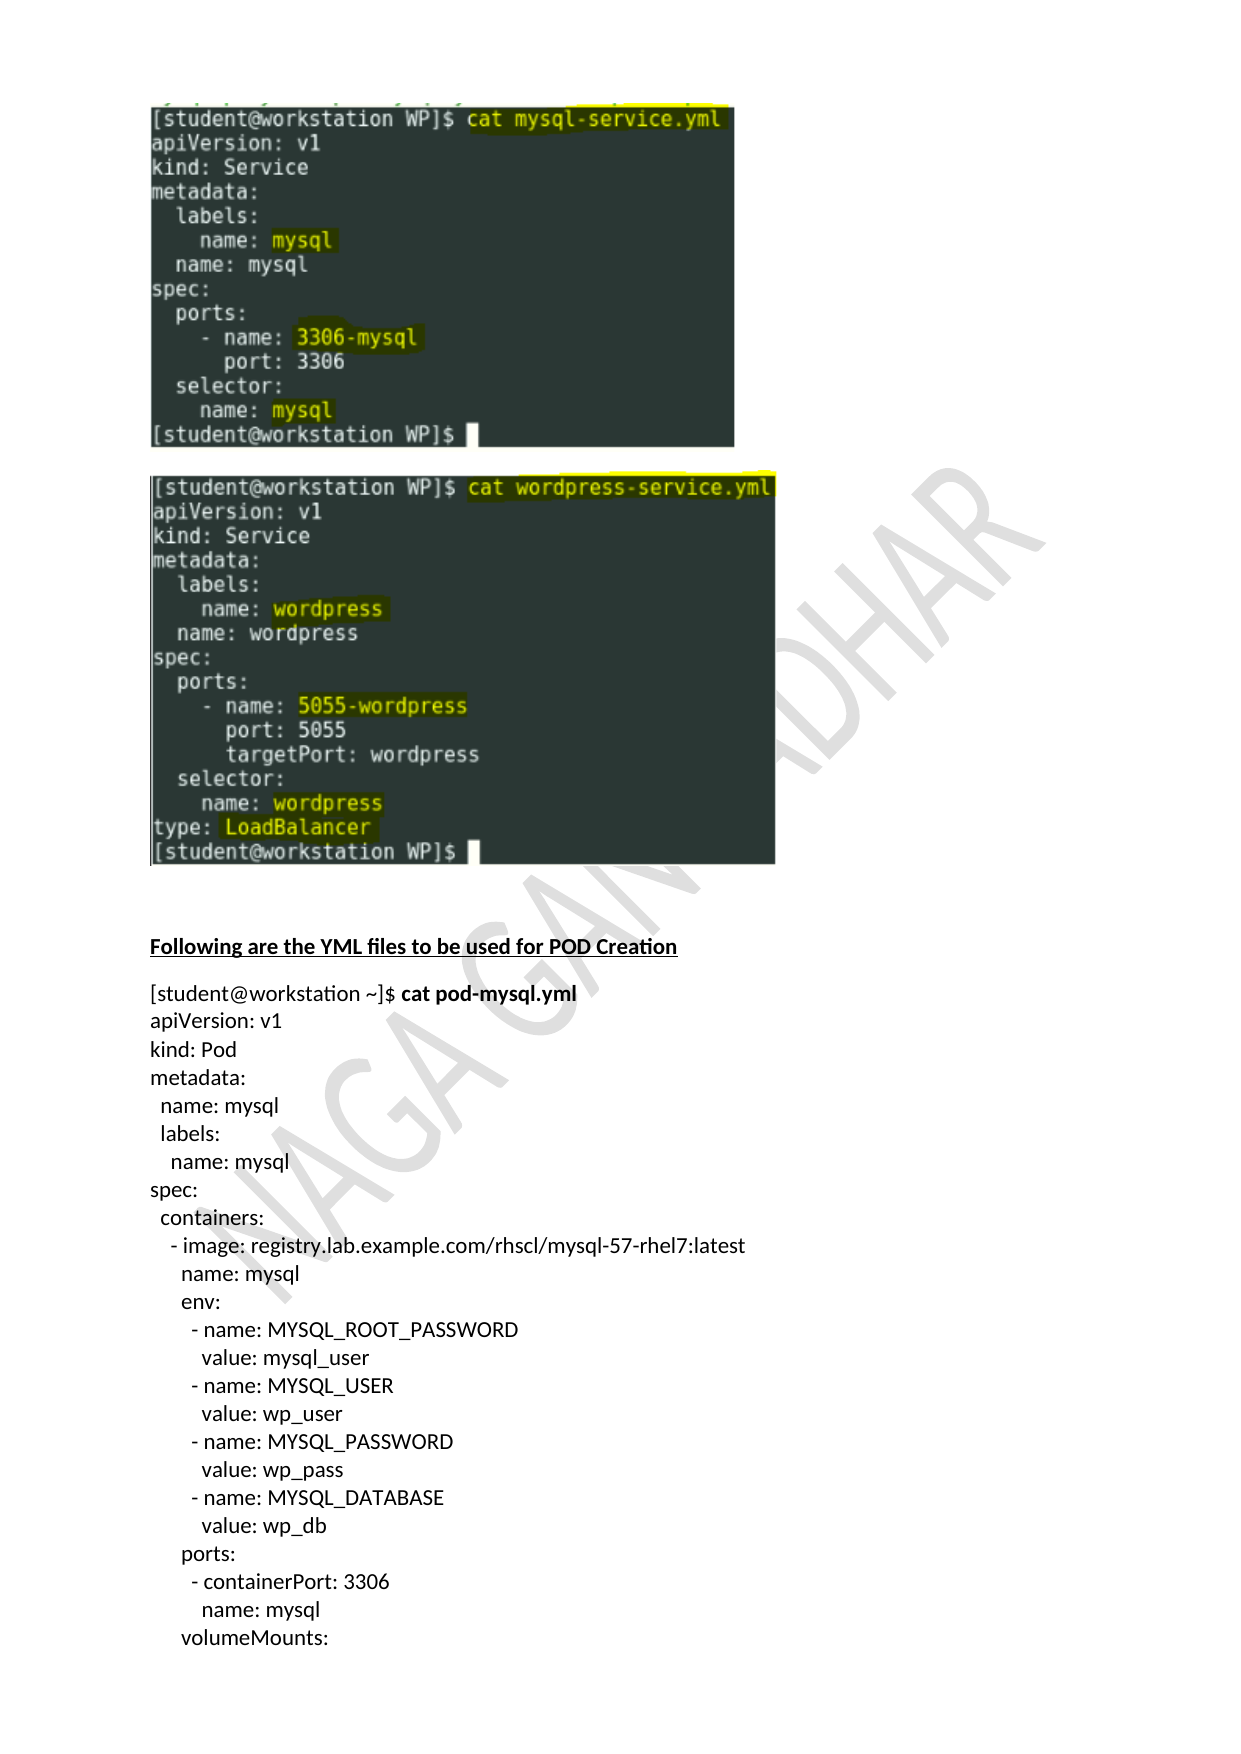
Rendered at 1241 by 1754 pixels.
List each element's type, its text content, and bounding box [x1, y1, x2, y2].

text containers: [150, 1203, 1090, 1231]
text kind: Pod [150, 1035, 1090, 1063]
text value: wp_db [150, 1511, 1090, 1539]
text labels: [150, 1119, 1090, 1147]
text name: mysql [150, 1091, 1090, 1119]
text env: [150, 1287, 1090, 1315]
text name: mysql [150, 1595, 1090, 1623]
picture [150, 103, 735, 452]
text - name: MYSQL_USER [150, 1371, 1090, 1399]
text value: wp_pass [150, 1455, 1090, 1483]
text [student@workstation ~]$ cat pod-mysql.yml [150, 979, 1090, 1007]
text - containerPort: 3306 [150, 1567, 1090, 1595]
text - name: MYSQL_PASSWORD [150, 1427, 1090, 1455]
text name: mysql [150, 1147, 1090, 1175]
text value: wp_user [150, 1399, 1090, 1427]
text - image: registry.lab.example.com/rhscl/mysql-57-rhel7:latest [150, 1231, 1090, 1259]
text - name: MYSQL_ROOT_PASSWORD [150, 1315, 1090, 1343]
text ports: [150, 1539, 1090, 1567]
text value: mysql_user [150, 1343, 1090, 1371]
text metadata: [150, 1063, 1090, 1091]
text volumeMounts: [150, 1623, 1090, 1651]
text Following are the YML files to be used for POD Creation [150, 932, 1090, 960]
text spec: [150, 1175, 1090, 1203]
picture [150, 470, 777, 866]
text - name: MYSQL_DATABASE [150, 1483, 1090, 1511]
text name: mysql [150, 1259, 1090, 1287]
text apiVersion: v1 [150, 1007, 1090, 1035]
